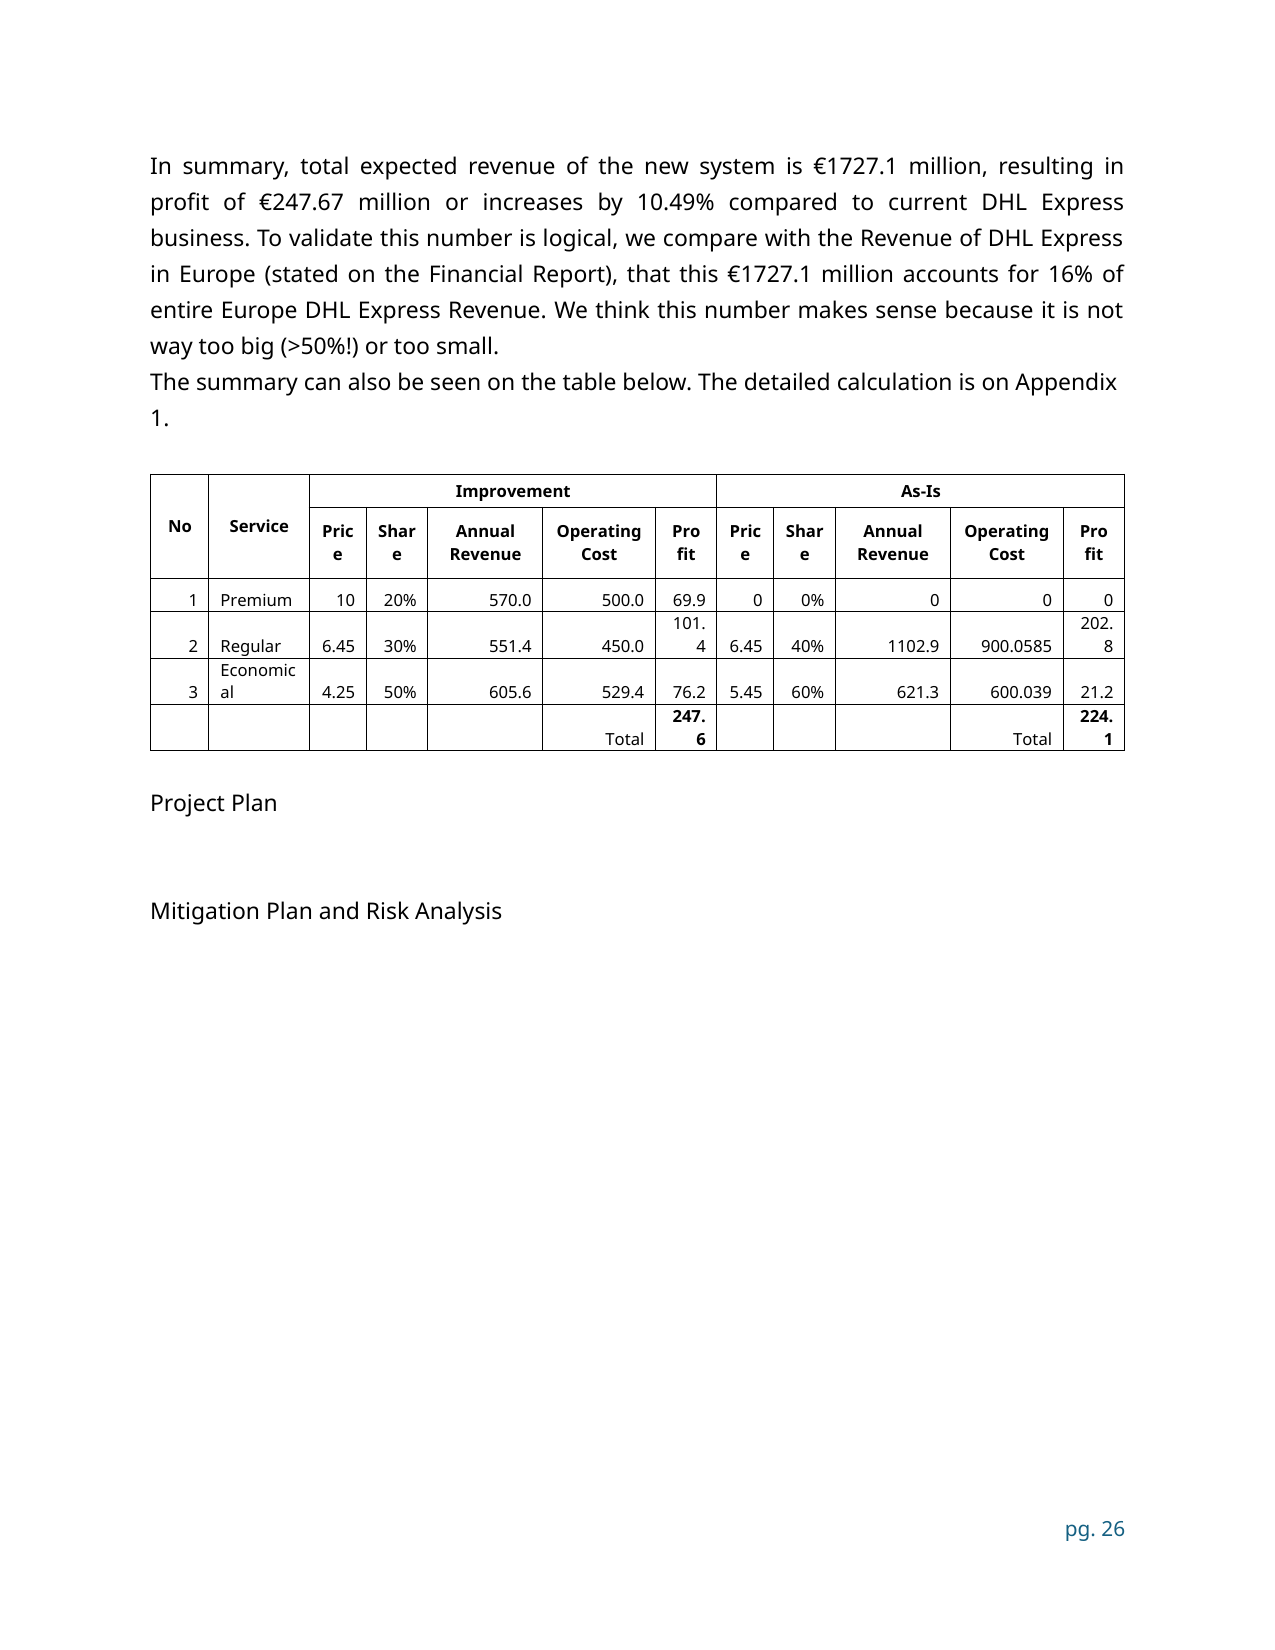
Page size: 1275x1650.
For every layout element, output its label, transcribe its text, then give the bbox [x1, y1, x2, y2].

table_cell Share [367, 508, 427, 578]
table_cell 0 [951, 579, 1063, 611]
table_cell 10 [310, 579, 366, 611]
table_cell 4.25 [310, 659, 366, 704]
table_cell 202.8 [1064, 612, 1124, 657]
table_cell 6.45 [310, 612, 366, 657]
table_cell [151, 705, 208, 750]
table_cell 450.0 [543, 612, 655, 657]
table_cell [836, 705, 950, 750]
table_cell 60% [774, 659, 835, 704]
table_cell 0% [774, 579, 835, 611]
table_cell 2 [151, 612, 208, 657]
text In summary, total expected revenue of the new system is €1727.1 million, resulting in profit of €247.67 million or increases by 10.49% compared to current DHL Express business. To validate this number is logical, we compare with the Revenue of DHL Express in Europe (stated on the Financial Report), that this €1727.1 million accounts for 16% of entire Europe DHL Express Revenue. We think this number makes sense because it is not way too big (>50%!) or too small. [150, 150, 1125, 361]
table_cell 600.039 [951, 659, 1063, 704]
table_cell Profit [656, 508, 716, 578]
table_cell 0 [836, 579, 950, 611]
table_cell Total [543, 705, 655, 750]
table_cell 605.6 [428, 659, 542, 704]
table_cell 69.9 [656, 579, 716, 611]
table_cell Premium [209, 579, 309, 611]
table_cell 3 [151, 659, 208, 704]
text The summary can also be seen on the table below. The detailed calculation is on Appendix 1. [150, 366, 1125, 433]
table_cell 40% [774, 612, 835, 657]
table_cell Profit [1064, 508, 1124, 578]
table_cell Operating Cost [951, 508, 1063, 578]
table_cell 21.2 [1064, 659, 1124, 704]
table_cell 30% [367, 612, 427, 657]
table_cell [209, 705, 309, 750]
text Mitigation Plan and Risk Analysis [150, 895, 1125, 926]
table_cell 900.0585 [951, 612, 1063, 657]
table_cell 0 [1064, 579, 1124, 611]
table_cell 529.4 [543, 659, 655, 704]
text Project Plan [150, 787, 1125, 818]
table_header No [151, 475, 208, 578]
table_cell Operating Cost [543, 508, 655, 578]
table_cell 224.1 [1064, 705, 1124, 750]
table_cell Total [951, 705, 1063, 750]
table_cell 1102.9 [836, 612, 950, 657]
table_cell Regular [209, 612, 309, 657]
table_cell 101.4 [656, 612, 716, 657]
table_cell 570.0 [428, 579, 542, 611]
table_cell 621.3 [836, 659, 950, 704]
table_header Improvement [310, 475, 716, 507]
table_cell Share [774, 508, 835, 578]
table_cell 0 [717, 579, 773, 611]
table_cell 551.4 [428, 612, 542, 657]
table_header Service [209, 475, 309, 578]
table_cell 247.6 [656, 705, 716, 750]
table_cell Annual Revenue [836, 508, 950, 578]
table_cell 500.0 [543, 579, 655, 611]
table_cell [428, 705, 542, 750]
table_cell [717, 705, 773, 750]
table_cell 6.45 [717, 612, 773, 657]
table_cell Price [310, 508, 366, 578]
table_cell [367, 705, 427, 750]
table_cell Economical [209, 659, 309, 704]
table_cell 76.2 [656, 659, 716, 704]
table_cell Annual Revenue [428, 508, 542, 578]
table_cell 1 [151, 579, 208, 611]
table_cell 5.45 [717, 659, 773, 704]
table_cell 50% [367, 659, 427, 704]
table_header As-Is [717, 475, 1124, 507]
table_cell [774, 705, 835, 750]
table_cell Price [717, 508, 773, 578]
table_cell 20% [367, 579, 427, 611]
table_cell [310, 705, 366, 750]
